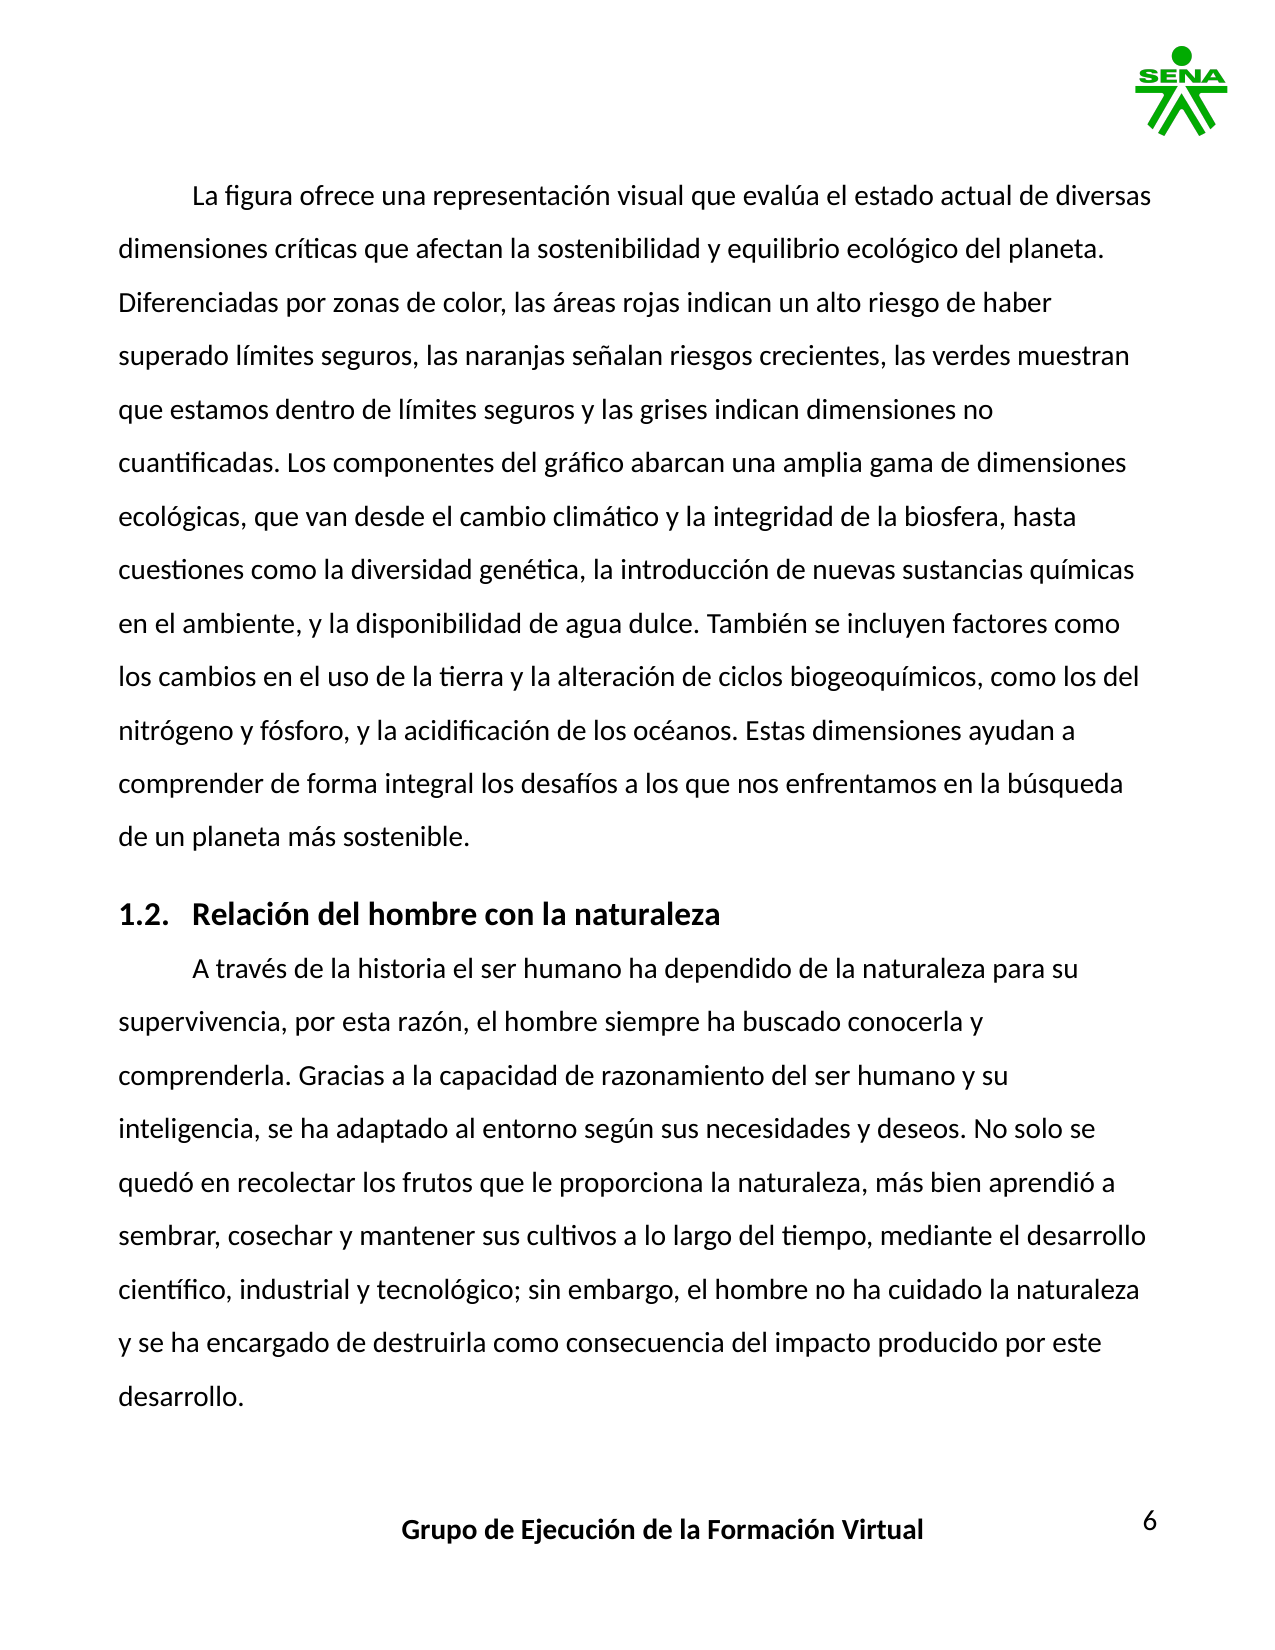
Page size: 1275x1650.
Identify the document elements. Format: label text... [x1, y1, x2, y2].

picture [1135, 46, 1228, 136]
subtitle Relación del hombre con la naturaleza [118, 893, 1157, 933]
text A través de la historia el ser humano ha dependido de la naturaleza para su supervivencia, por esta razón, el hombre siempre ha buscado conocerla y comprenderla. Gracias a la capacidad de razonamiento del ser humano y su inteligencia, se ha adaptado al entorno según sus necesidades y deseos. No solo se quedó en recolectar los frutos que le proporciona la naturaleza, más bien aprendió a sembrar, cosechar y mantener sus cultivos a lo largo del tiempo, mediante el desarrollo científico, industrial y tecnológico; sin embargo, el hombre no ha cuidado la naturaleza y se ha encargado de destruirla como consecuencia del impacto producido por este desarrollo. [118, 950, 1157, 1413]
text La figura ofrece una representación visual que evalúa el estado actual de diversas dimensiones críticas que afectan la sostenibilidad y equilibrio ecológico del planeta. Diferenciadas por zonas de color, las áreas rojas indican un alto riesgo de haber superado límites seguros, las naranjas señalan riesgos crecientes, las verdes muestran que estamos dentro de límites seguros y las grises indican dimensiones no cuantificadas. Los componentes del gráfico abarcan una amplia gama de dimensiones ecológicas, que van desde el cambio climático y la integridad de la biosfera, hasta cuestiones como la diversidad genética, la introducción de nuevas sustancias químicas en el ambiente, y la disponibilidad de agua dulce. También se incluyen factores como los cambios en el uso de la tierra y la alteración de ciclos biogeoquímicos, como los del nitrógeno y fósforo, y la acidificación de los océanos. Estas dimensiones ayudan a comprender de forma integral los desafíos a los que nos enfrentamos en la búsqueda de un planeta más sostenible. [118, 177, 1157, 854]
